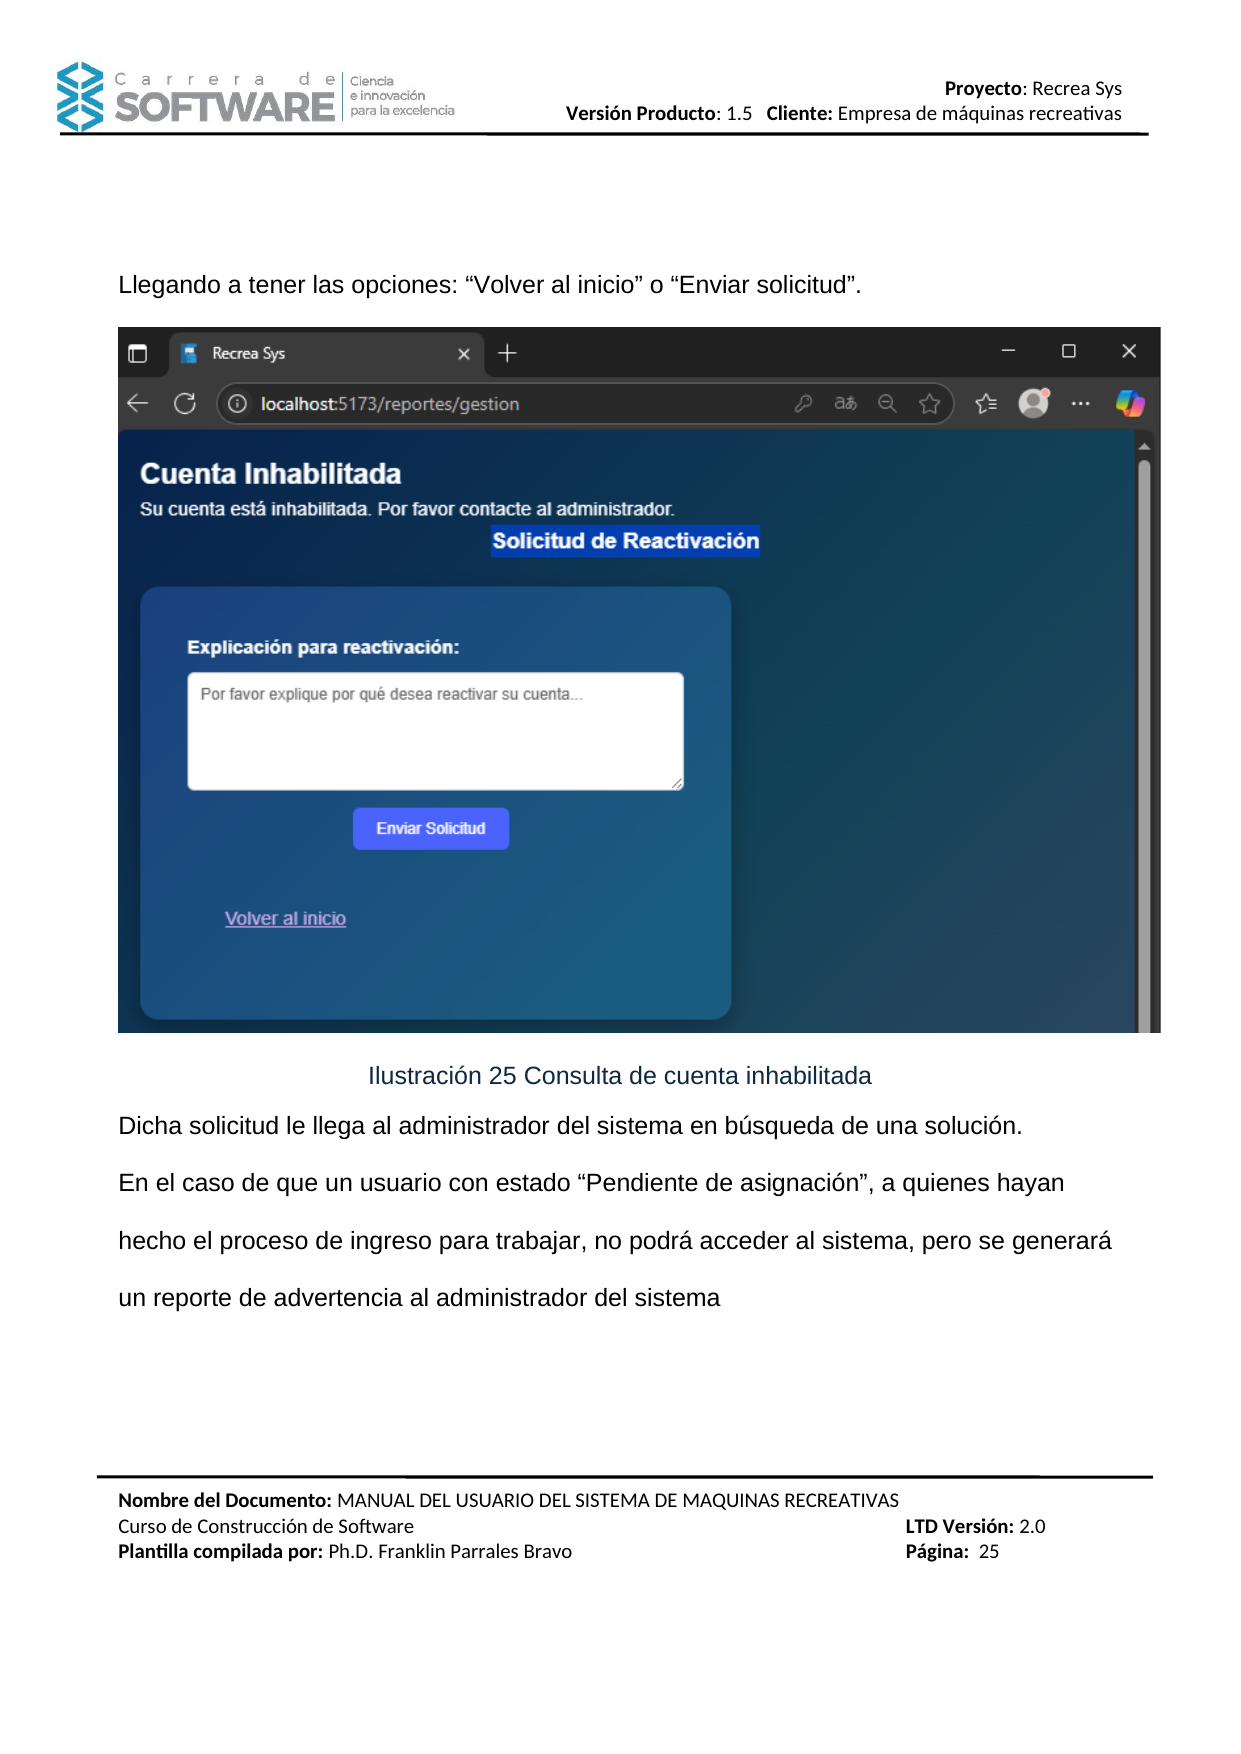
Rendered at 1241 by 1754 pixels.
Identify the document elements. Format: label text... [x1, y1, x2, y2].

picture [118, 327, 1161, 1033]
text Ilustración 25 Consulta de cuenta inhabilitada [118, 1061, 1122, 1090]
text Llegando a tener las opciones: “Volver al inicio” o “Enviar solicitud”. [118, 269, 1122, 298]
text Dicha solicitud le llega al administrador del sistema en búsqueda de una solución. [118, 1111, 1122, 1139]
picture [46, 46, 461, 154]
text En el caso de que un usuario con estado “Pendiente de asignación”, a quienes hayan hecho el proceso de ingreso para trabajar, no podrá acceder al sistema, pero se generará un reporte de advertencia al administrador del sistema [118, 1168, 1122, 1312]
